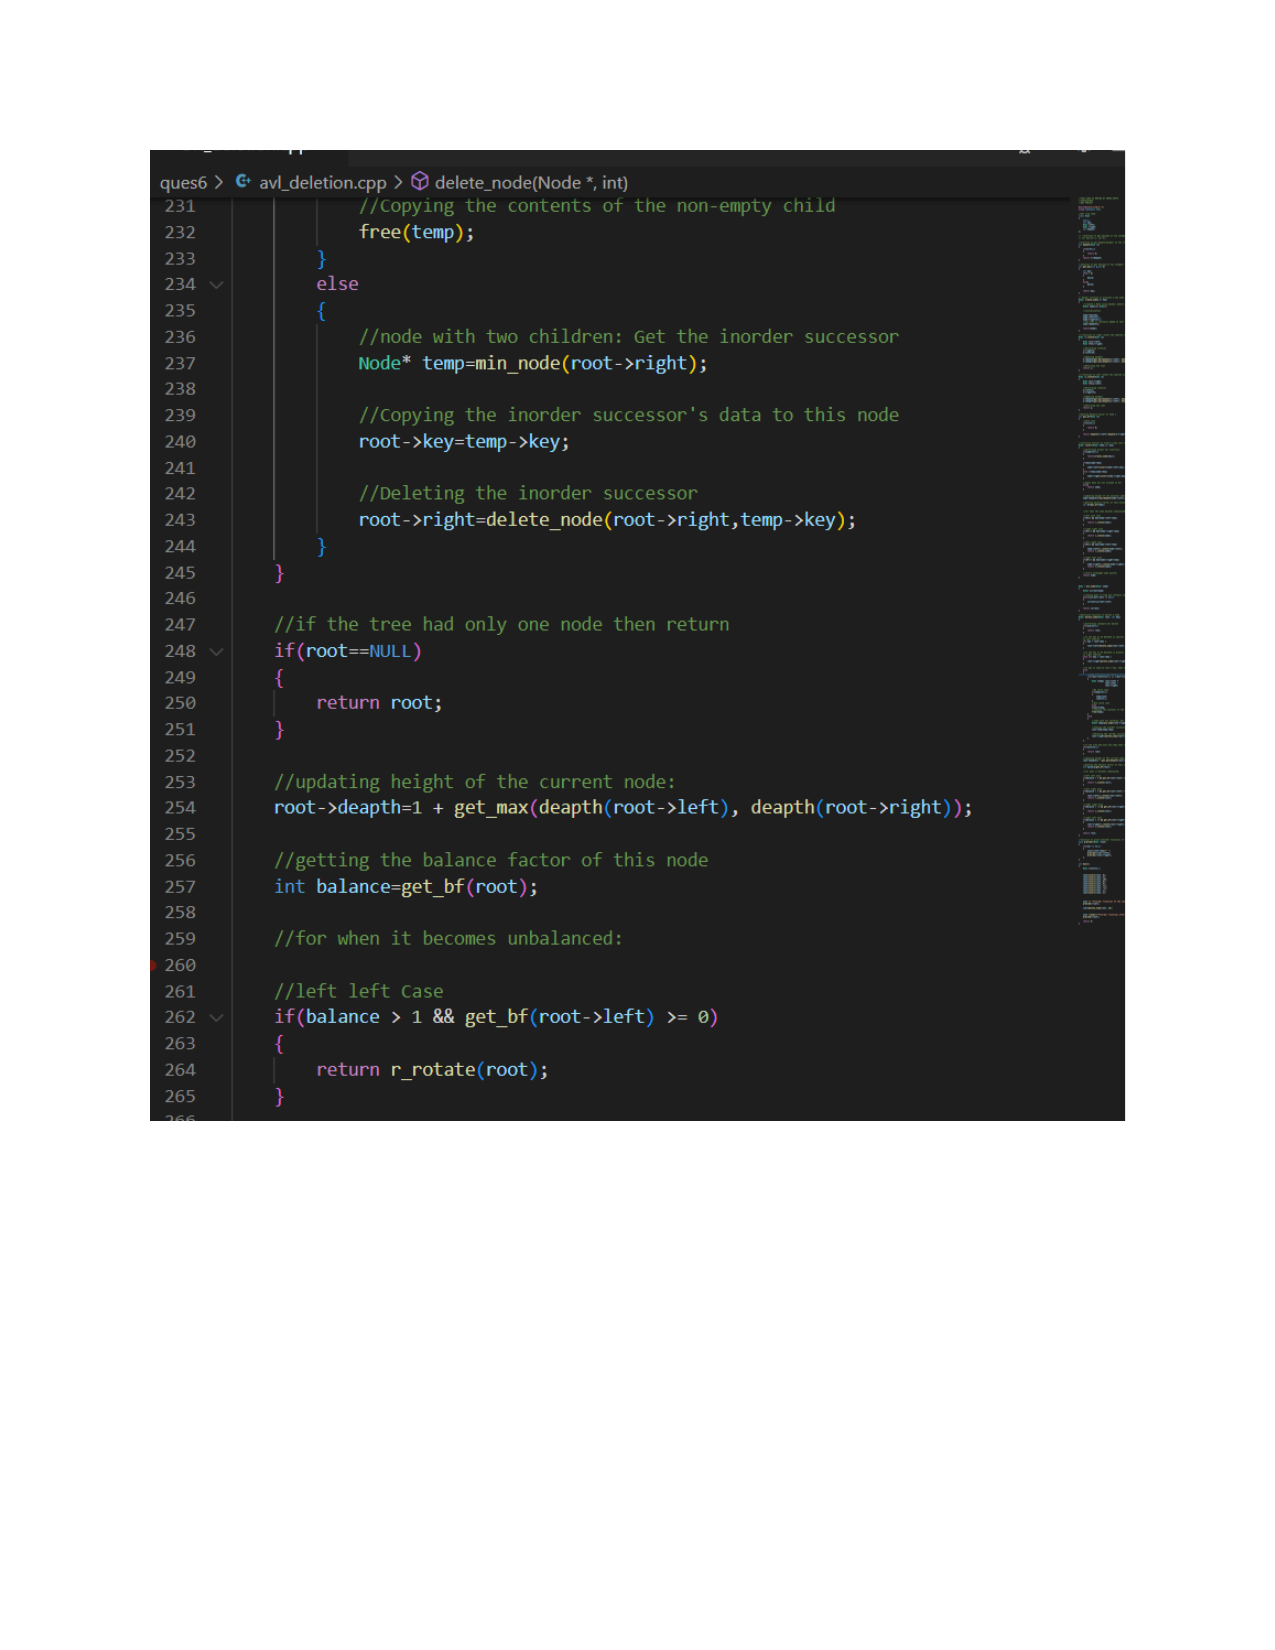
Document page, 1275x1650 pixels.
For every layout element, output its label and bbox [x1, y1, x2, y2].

picture [150, 150, 1125, 1121]
